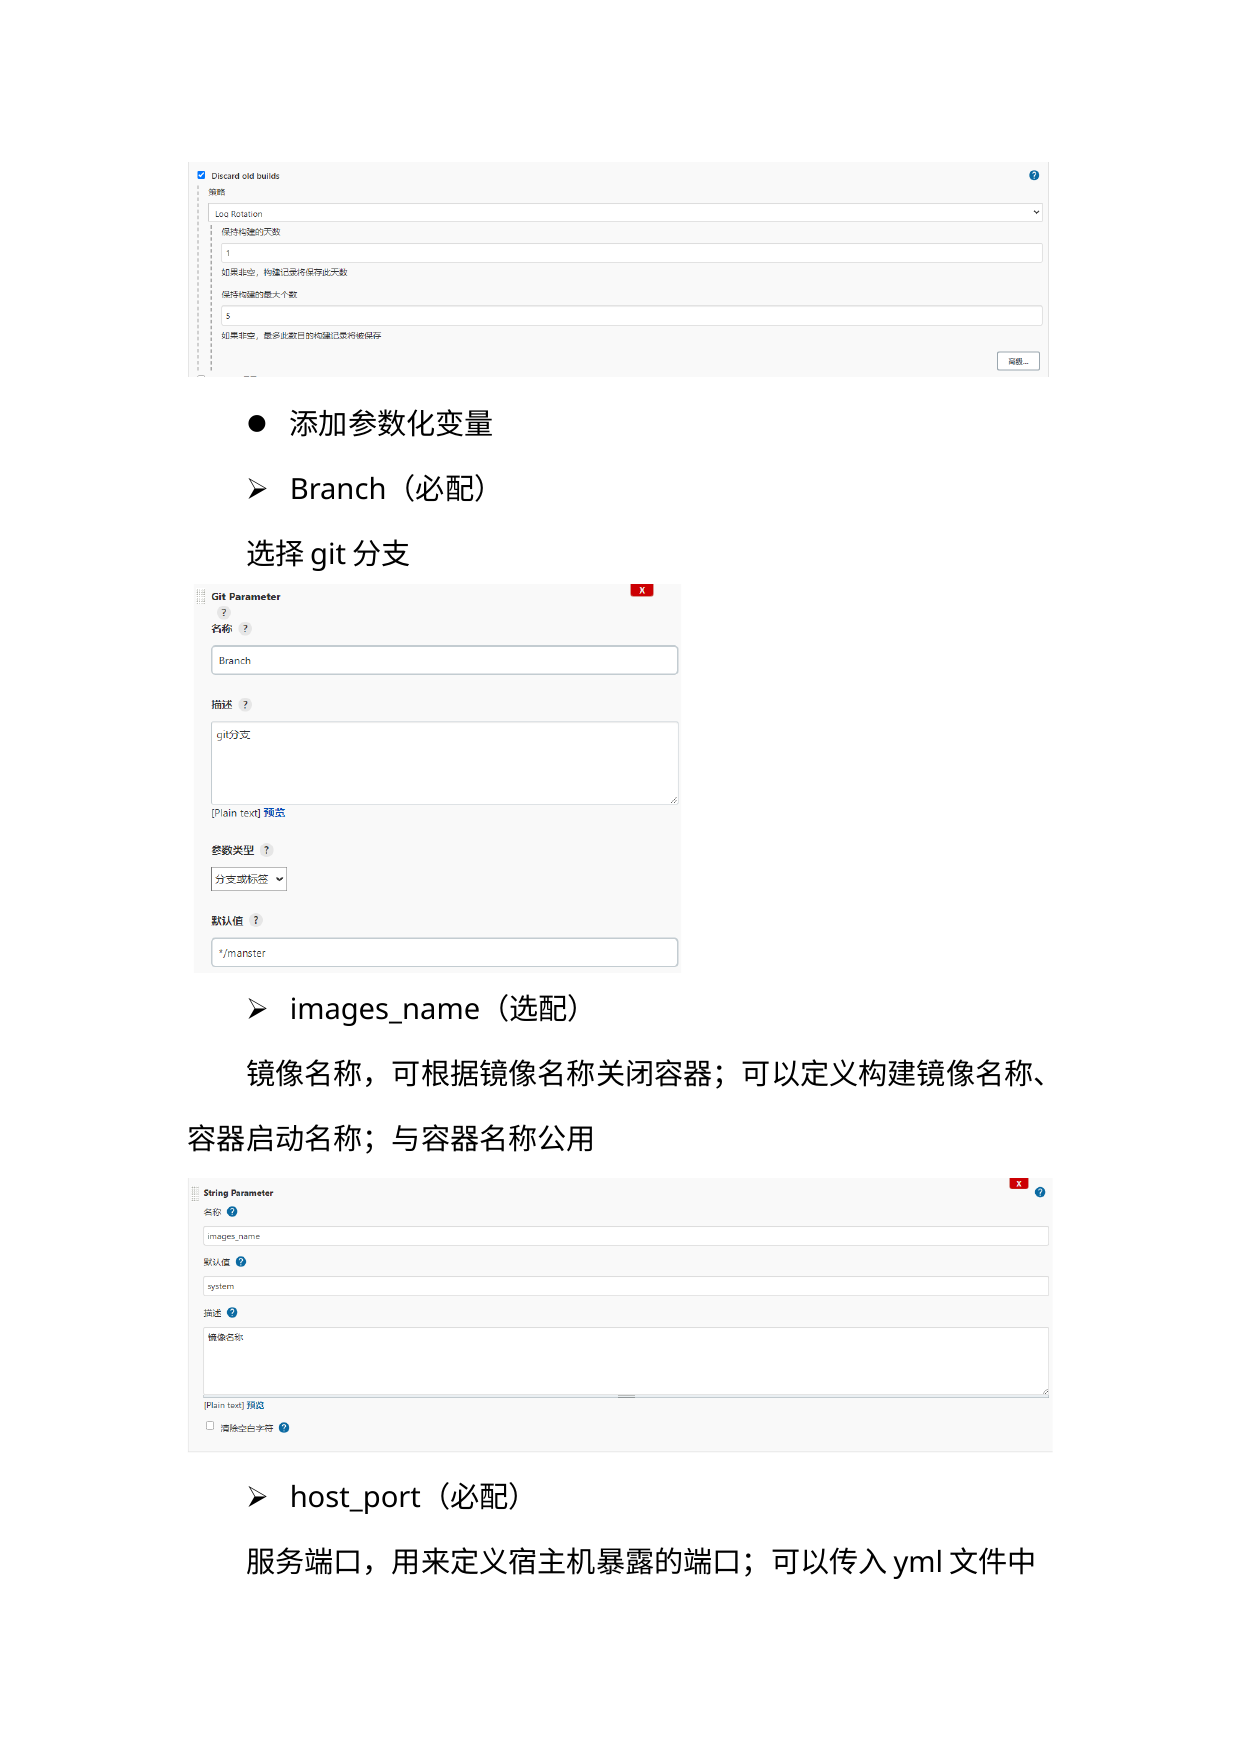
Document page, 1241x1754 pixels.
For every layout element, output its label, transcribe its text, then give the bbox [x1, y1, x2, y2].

list 添加参数化变量 [246, 389, 1053, 454]
list images_name（选配） [246, 974, 1053, 1039]
picture [193, 584, 682, 973]
picture [187, 1178, 1053, 1453]
list Branch（必配） [246, 454, 1053, 519]
picture [187, 162, 1053, 377]
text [187, 1527, 1053, 1592]
text 选择git分支 [187, 519, 1053, 584]
list host_port（必配） [246, 1462, 1053, 1527]
text 镜像名称，可根据镜像名称关闭容器；可以定义构建镜像名称、容器启动名称；与容器名称公用 [187, 1039, 1053, 1169]
